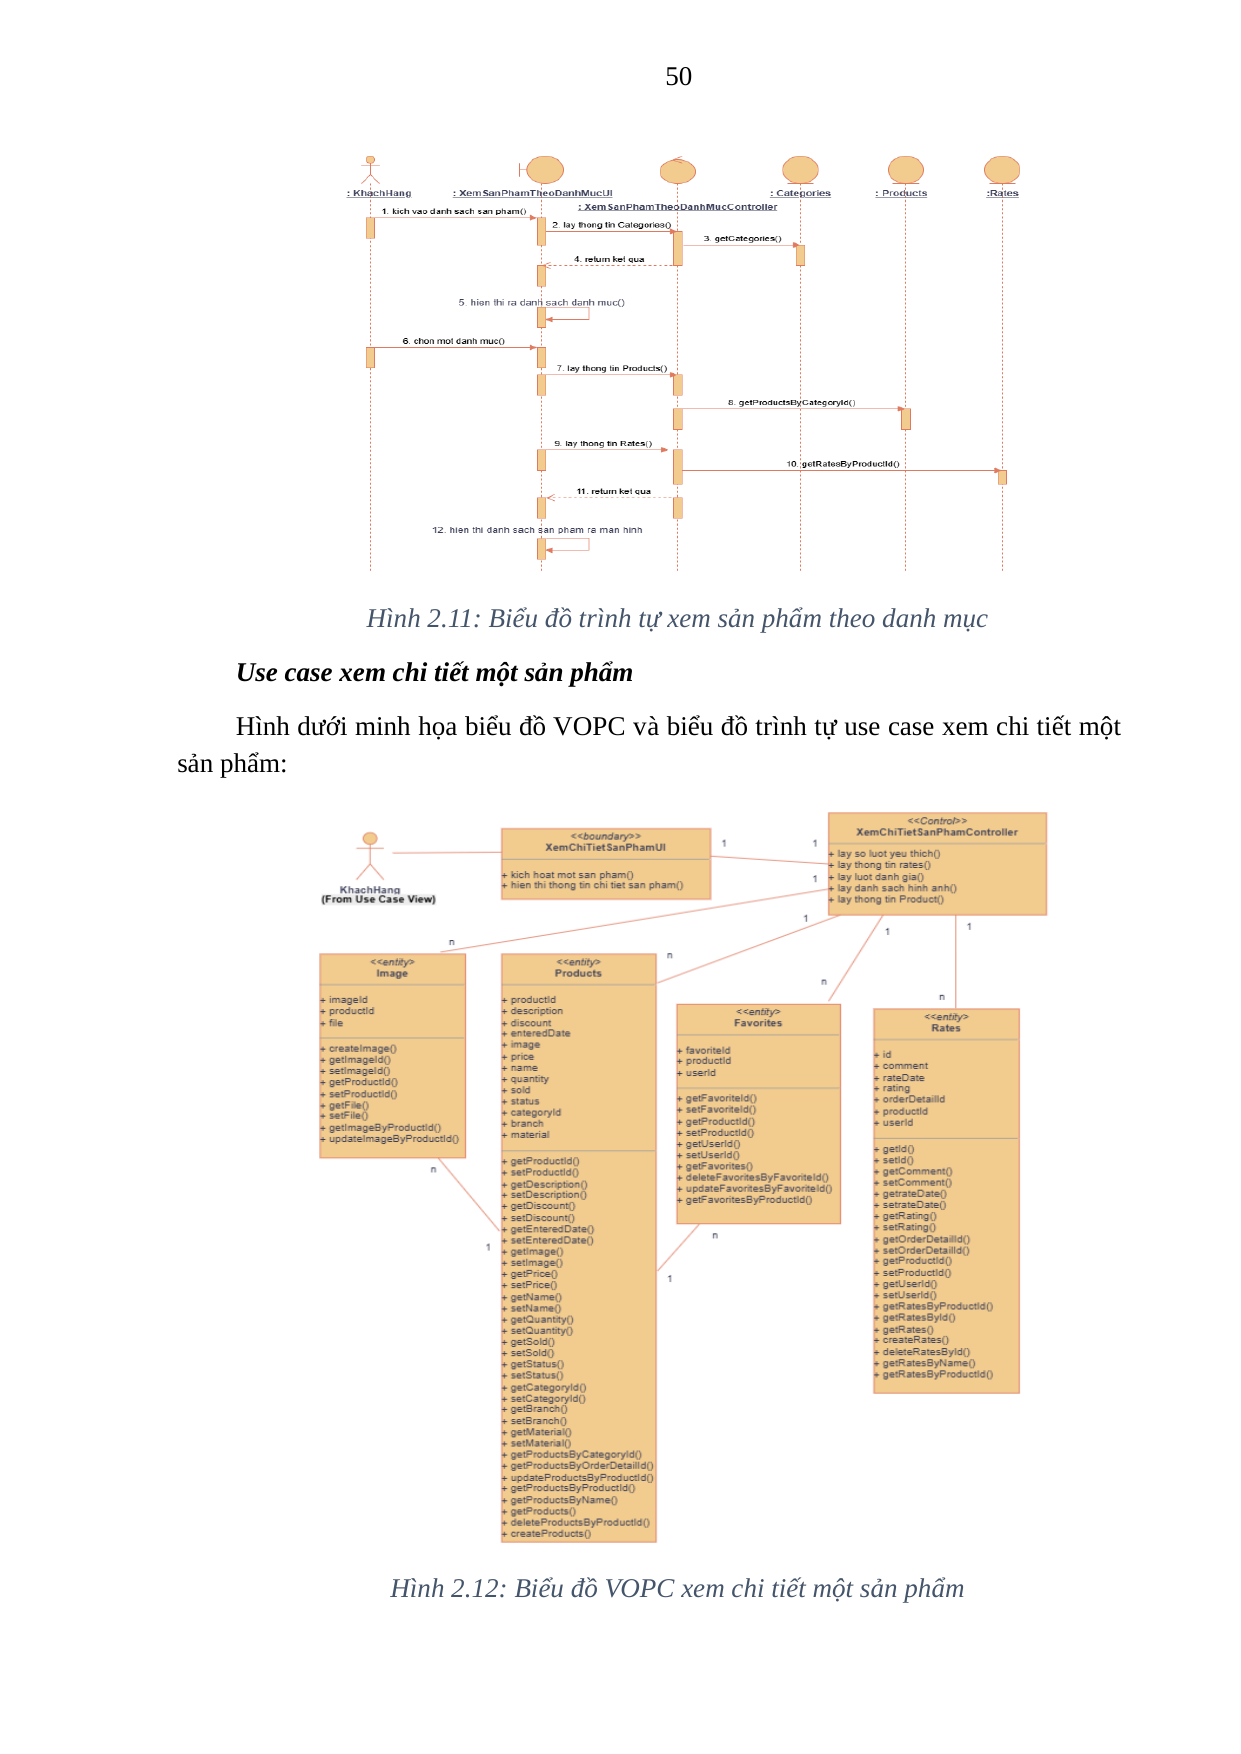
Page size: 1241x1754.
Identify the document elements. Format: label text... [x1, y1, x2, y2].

text Hình dưới minh họa biểu đồ VOPC và biểu đồ trình tự use case xem chi tiết một sản phẩm: [177, 710, 1122, 778]
picture [304, 801, 1053, 1550]
text Use case xem chi tiết một sản phẩm [177, 656, 1122, 687]
text Hình 2.11: Biểu đồ trình tự xem sản phẩm theo danh mục [177, 602, 1122, 633]
picture [323, 147, 1034, 579]
text Hình 2.12: Biểu đồ VOPC xem chi tiết một sản phẩm [177, 1573, 1122, 1604]
